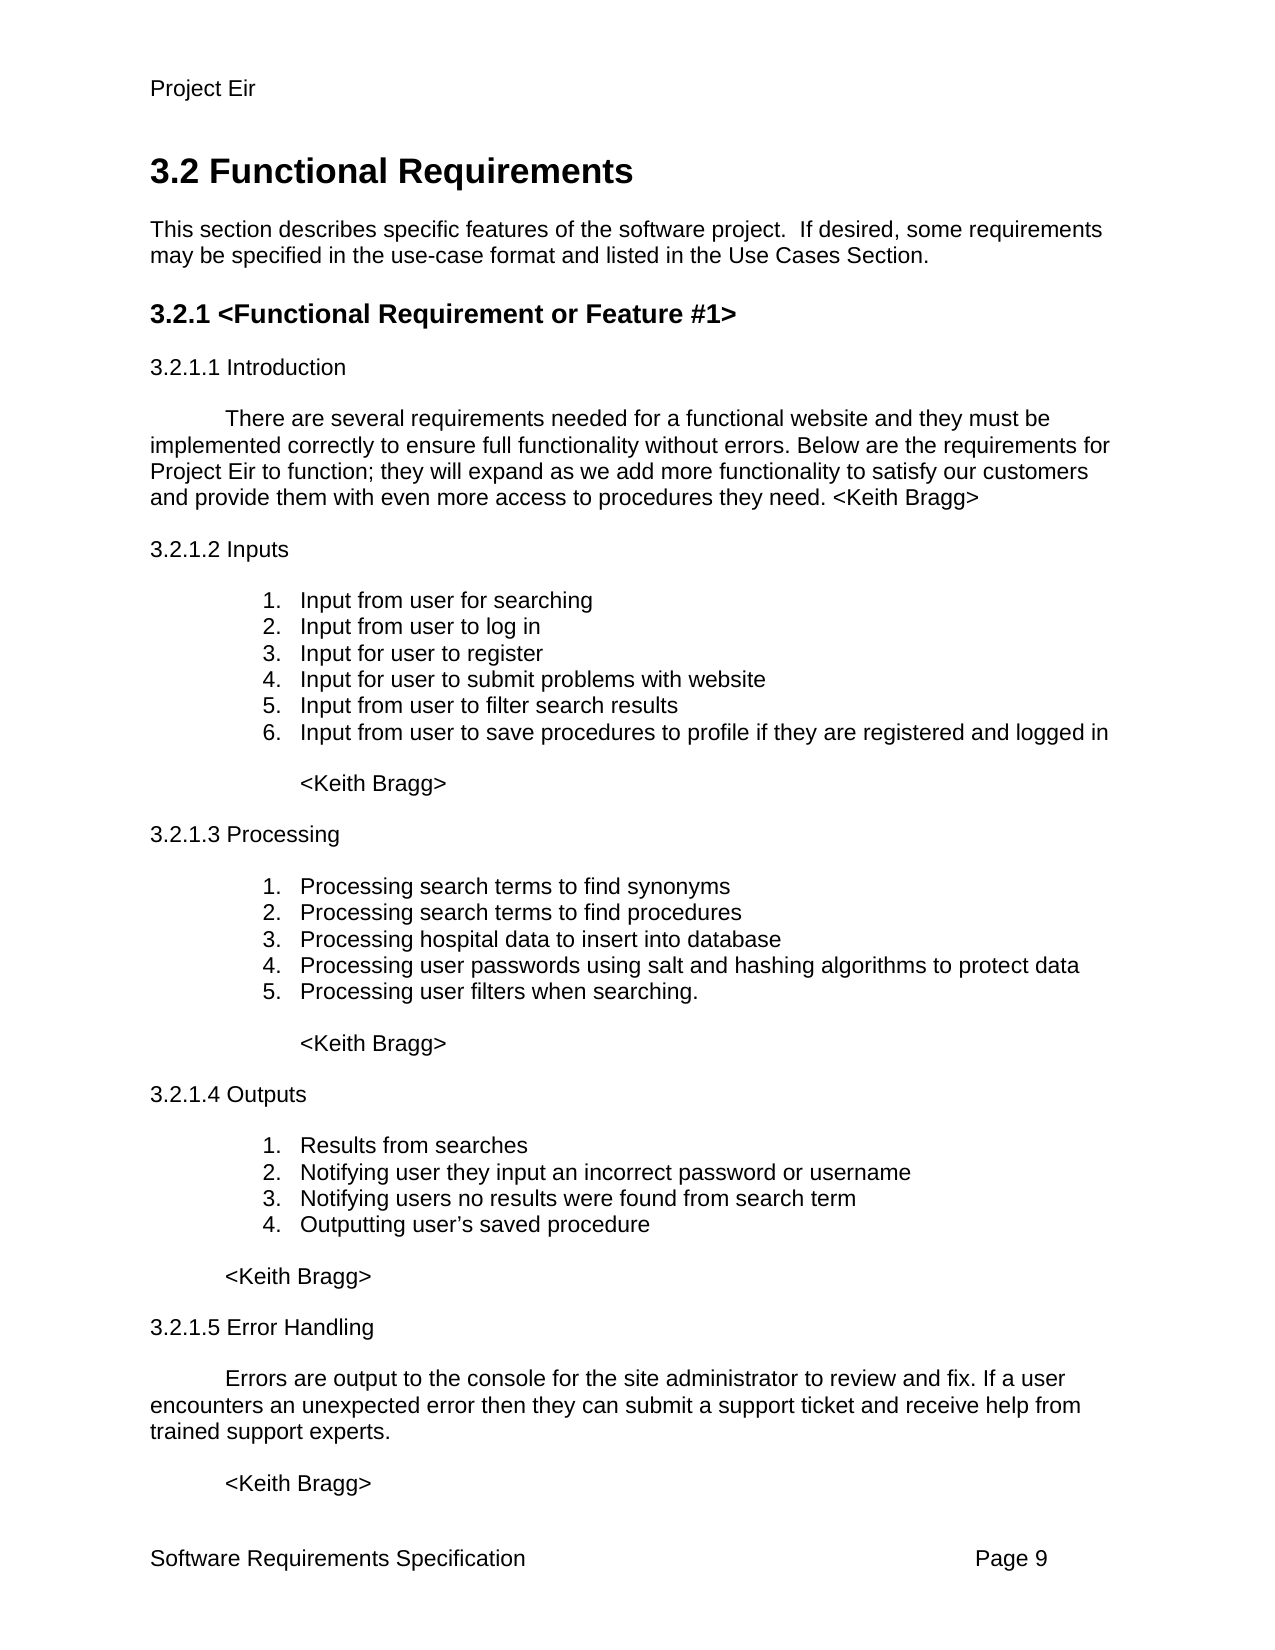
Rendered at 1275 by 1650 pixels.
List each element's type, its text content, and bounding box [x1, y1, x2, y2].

list Input for user to submit problems with website [262, 666, 1125, 692]
text <Keith Bragg> [150, 1469, 1125, 1496]
text There are several requirements needed for a functional website and they must be implemented correctly to ensure full functionality without errors. Below are the requirements for Project Eir to function; they will expand as we add more functionality to satisfy our customers and provide them with even more access to procedures they need. <Keith Bragg> [150, 405, 1125, 511]
list Input from user to log in [262, 613, 1125, 640]
subtitle 3.2.1 <Functional Requirement or Feature #1> [150, 298, 1125, 329]
list Processing hospital data to insert into database [262, 926, 1125, 952]
text 3.2.1.5 Error Handling [150, 1314, 1125, 1340]
text 3.2.1.4 Outputs [150, 1081, 1125, 1107]
list Notifying users no results were found from search term [262, 1185, 1125, 1211]
text 3.2.1.1 Introduction [150, 354, 1125, 380]
text Errors are output to the console for the site administrator to review and fix. If a user encounters an unexpected error then they can submit a support ticket and receive help from trained support experts. [150, 1365, 1125, 1444]
text <Keith Bragg> [300, 770, 1125, 796]
list Results from searches [262, 1132, 1125, 1159]
text <Keith Bragg> [150, 1263, 1125, 1289]
text This section describes specific features of the software project. If desired, some requirements may be specified in the use-case format and listed in the Use Cases Section. [150, 216, 1125, 268]
list Processing search terms to find procedures [262, 899, 1125, 926]
list Outputting user’s saved procedure [262, 1211, 1125, 1238]
list Input for user to register [262, 640, 1125, 666]
text 3.2.1.3 Processing [150, 821, 1125, 848]
text 3.2.1.2 Inputs [150, 536, 1125, 562]
list Input from user for searching [262, 587, 1125, 613]
list Processing user filters when searching. [262, 978, 1125, 1004]
list Notifying user they input an incorrect password or username [262, 1159, 1125, 1185]
text <Keith Bragg> [300, 1029, 1125, 1056]
list Input from user to filter search results [262, 692, 1125, 719]
list Input from user to save procedures to profile if they are registered and logged in [262, 719, 1125, 745]
list Processing search terms to find synonyms [262, 873, 1125, 899]
subtitle 3.2 Functional Requirements [150, 150, 1125, 191]
list Processing user passwords using salt and hashing algorithms to protect data [262, 952, 1125, 978]
